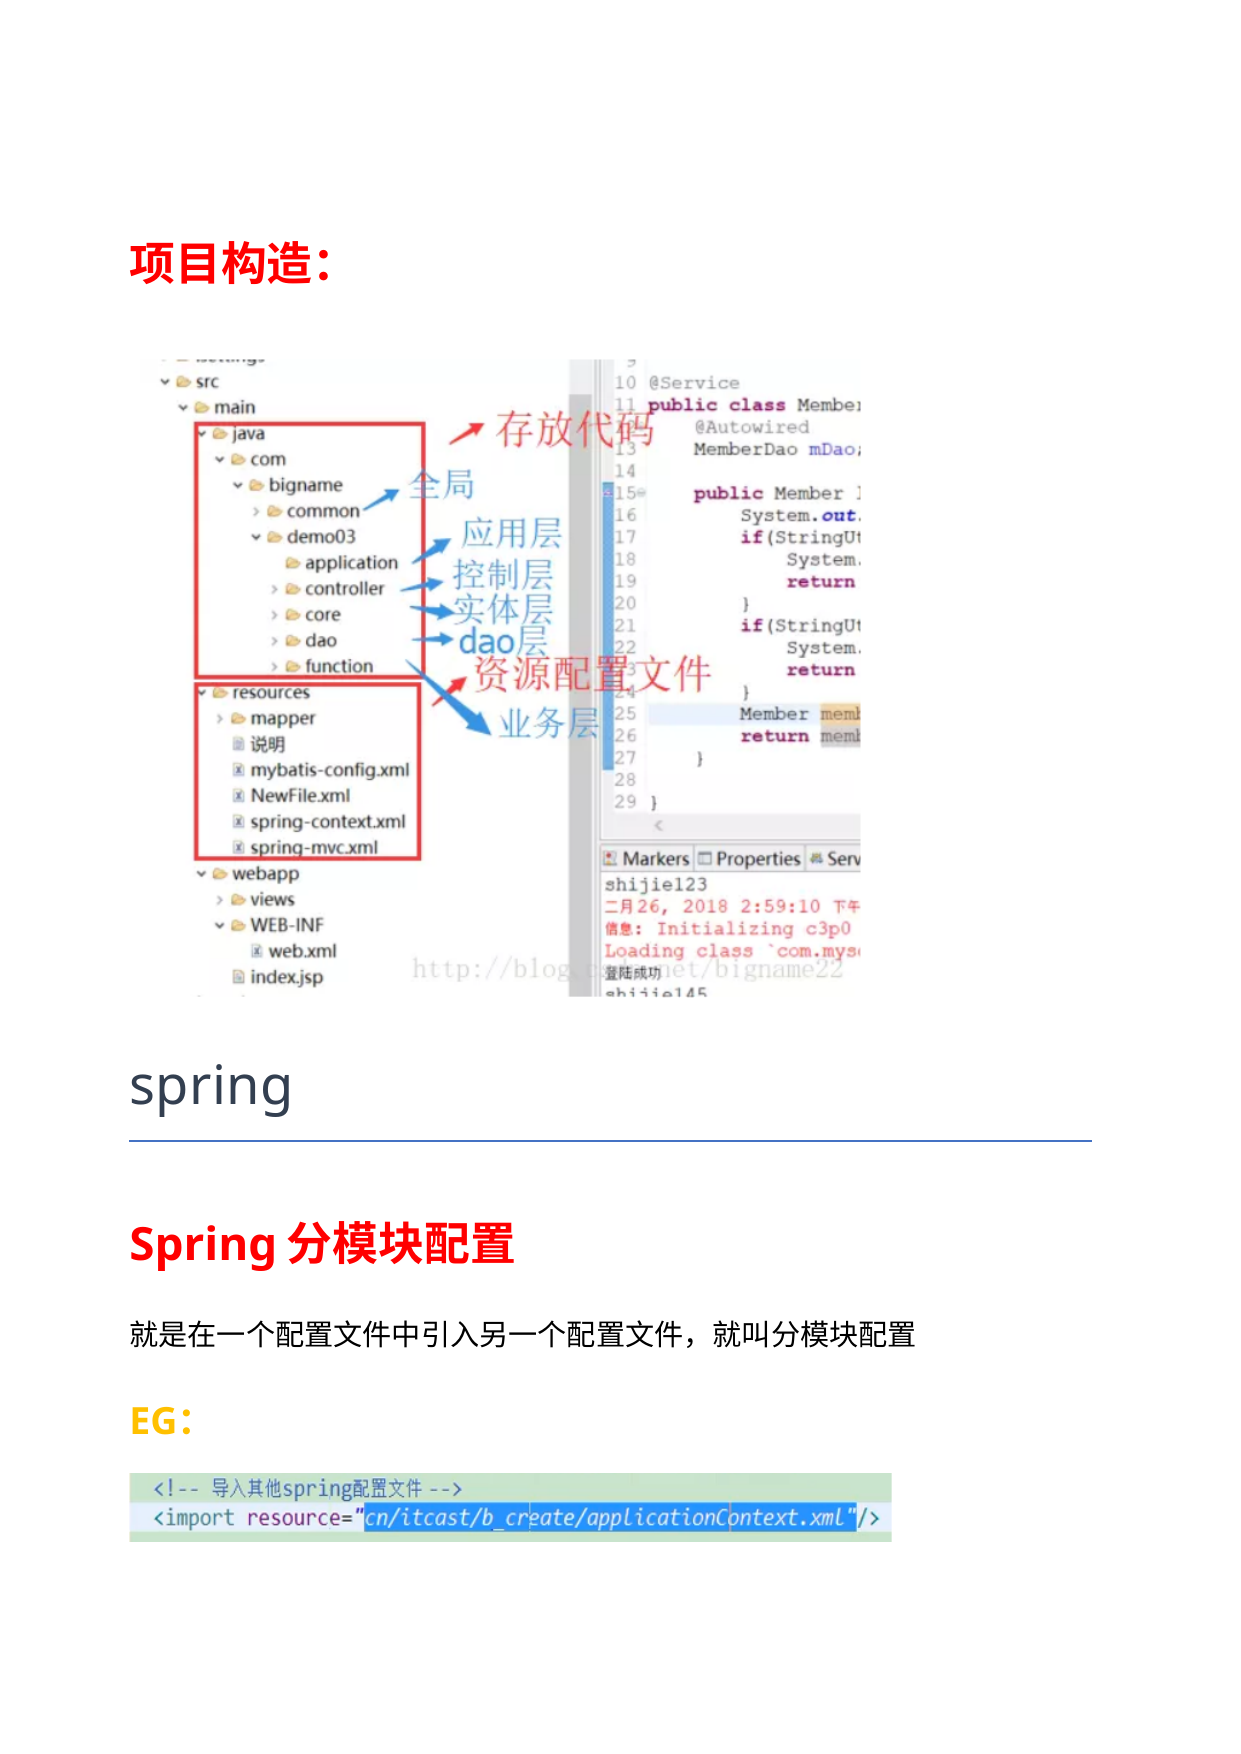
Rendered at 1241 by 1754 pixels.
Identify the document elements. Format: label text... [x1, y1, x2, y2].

picture [129, 325, 994, 1029]
subtitle Spring分模块配置 [129, 1192, 1092, 1290]
text 就是在一个配置文件中引入另一个配置文件，就叫分模块配置 [129, 1300, 1092, 1365]
subtitle 项目构造： [129, 212, 1092, 309]
picture [129, 1473, 892, 1542]
title spring [129, 1034, 1092, 1140]
subtitle EG： [129, 1386, 1092, 1451]
